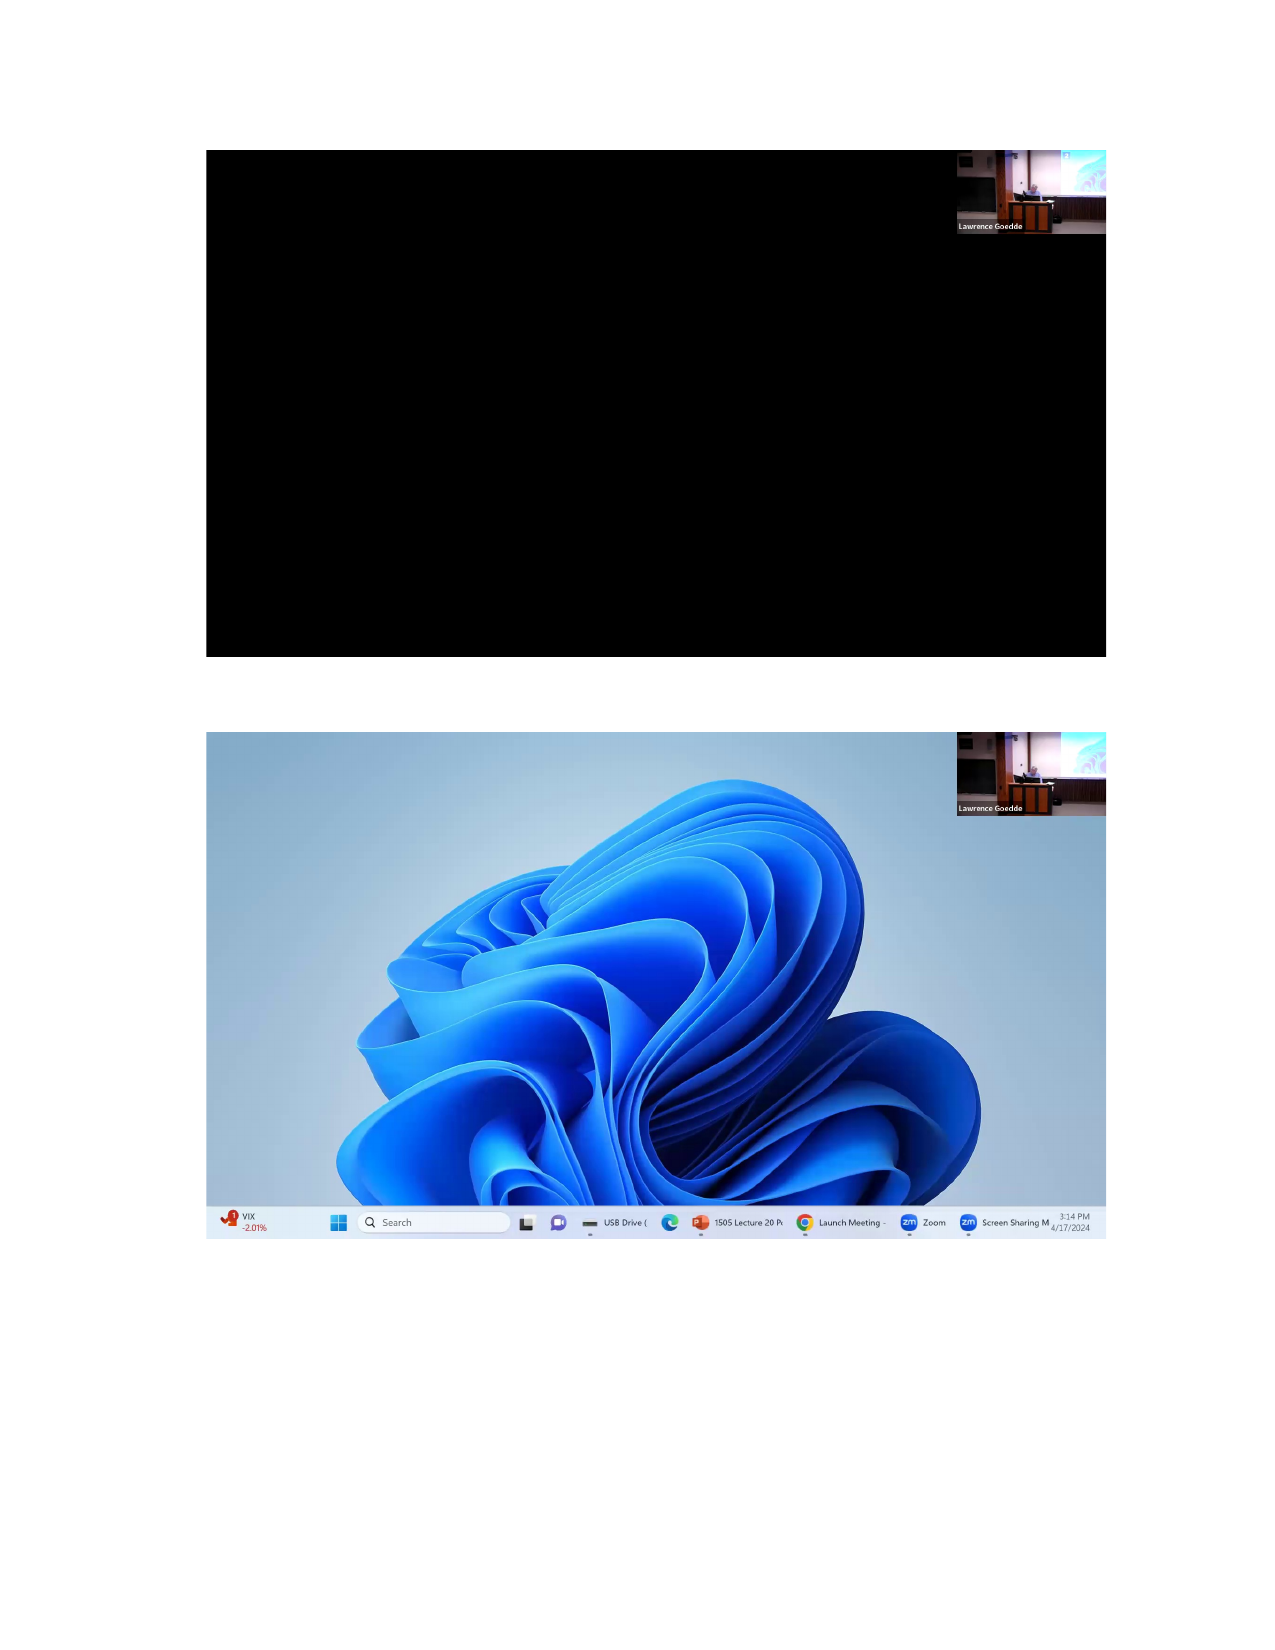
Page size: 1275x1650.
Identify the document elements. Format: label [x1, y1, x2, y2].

picture [206, 150, 1107, 657]
picture [206, 732, 1107, 1239]
